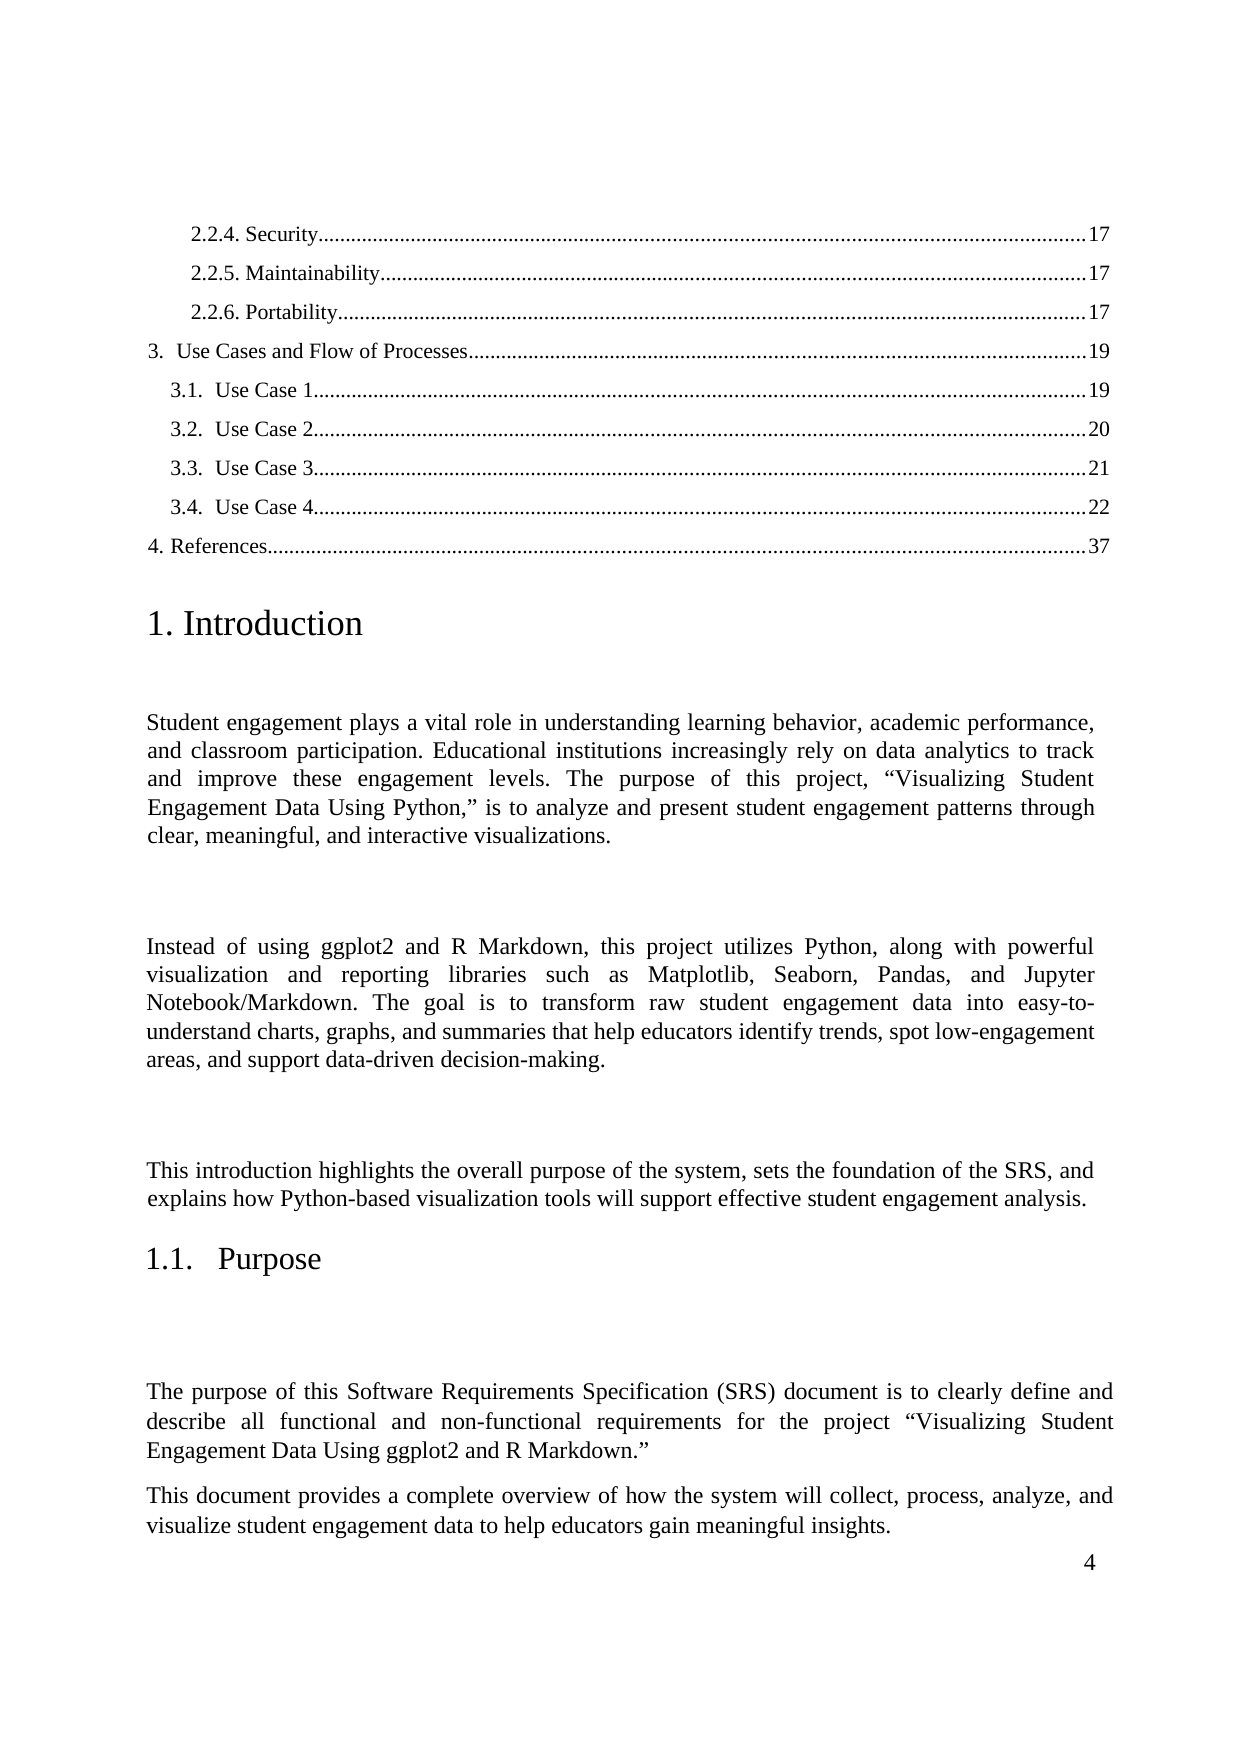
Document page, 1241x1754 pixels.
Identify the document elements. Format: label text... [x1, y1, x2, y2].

text This introduction highlights the overall purpose of the system, sets the foundation of the SRS, and explains how Python-based visualization tools will support effective student engagement analysis. [146, 1156, 1096, 1212]
text The purpose of this Software Requirements Specification (SRS) document is to clearly define and describe all functional and non-functional requirements for the project “Visualizing Student Engagement Data Using ggplot2 and R Markdown.” [146, 1377, 1115, 1464]
subtitle Introduction [146, 601, 1115, 643]
text Instead of using ggplot2 and R Markdown, this project utilizes Python, along with powerful visualization and reporting libraries such as Matplotlib, Seaborn, Pandas, and Jupyter Notebook/Markdown. The goal is to transform raw student engagement data into easy-to-understand charts, graphs, and summaries that help educators identify trends, spot low-engagement areas, and support data-driven decision-making. [146, 932, 1096, 1073]
text This document provides a complete overview of how the system will collect, process, analyze, and visualize student engagement data to help educators gain meaningful insights. [146, 1481, 1115, 1539]
text Student engagement plays a vital role in understanding learning behavior, academic performance, and classroom participation. Educational institutions increasingly rely on data analytics to track and improve these engagement levels. The purpose of this project, “Visualizing Student Engagement Data Using Python,” is to analyze and present student engagement patterns through clear, meaningful, and interactive visualizations. [146, 707, 1096, 848]
subtitle Purpose [145, 1239, 1115, 1277]
